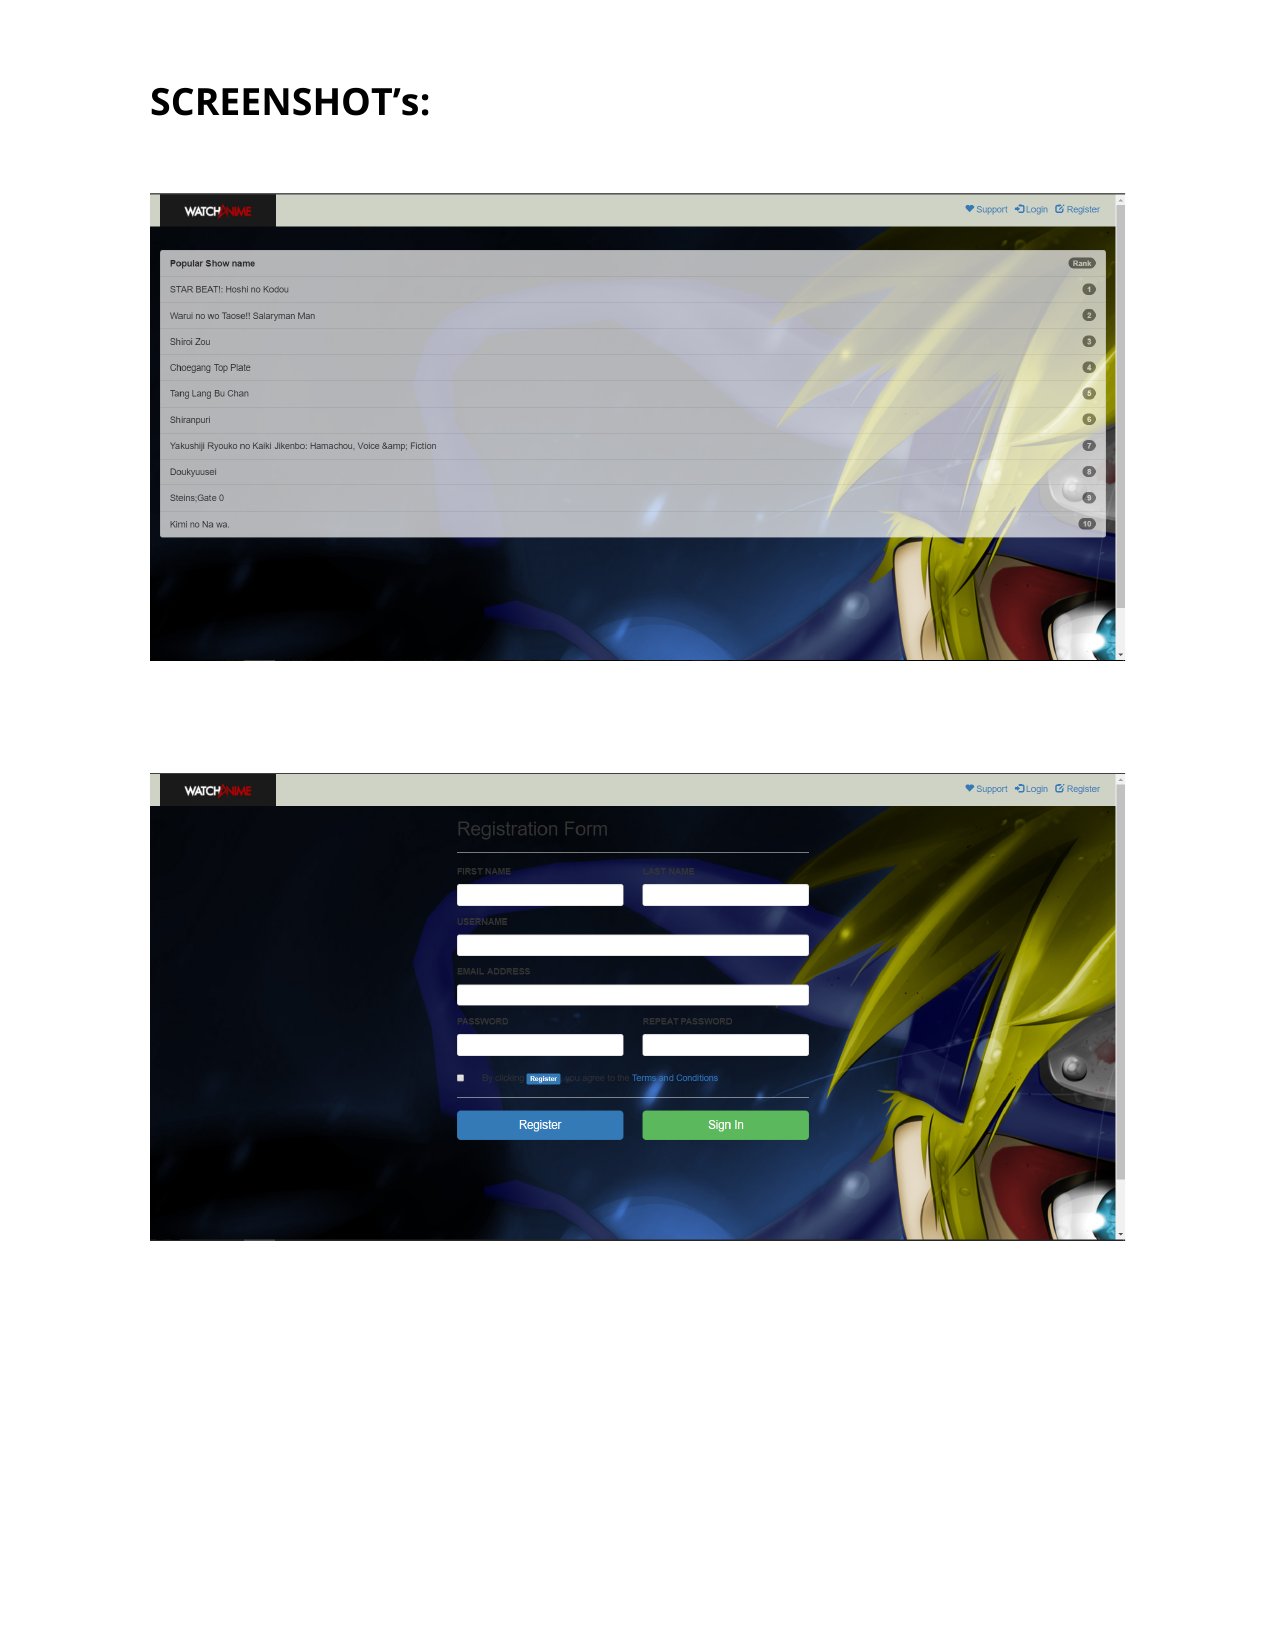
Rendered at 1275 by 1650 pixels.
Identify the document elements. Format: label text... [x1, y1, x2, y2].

picture [150, 193, 1125, 661]
picture [150, 773, 1125, 1241]
text SCREENSHOT’s: [150, 75, 1125, 126]
